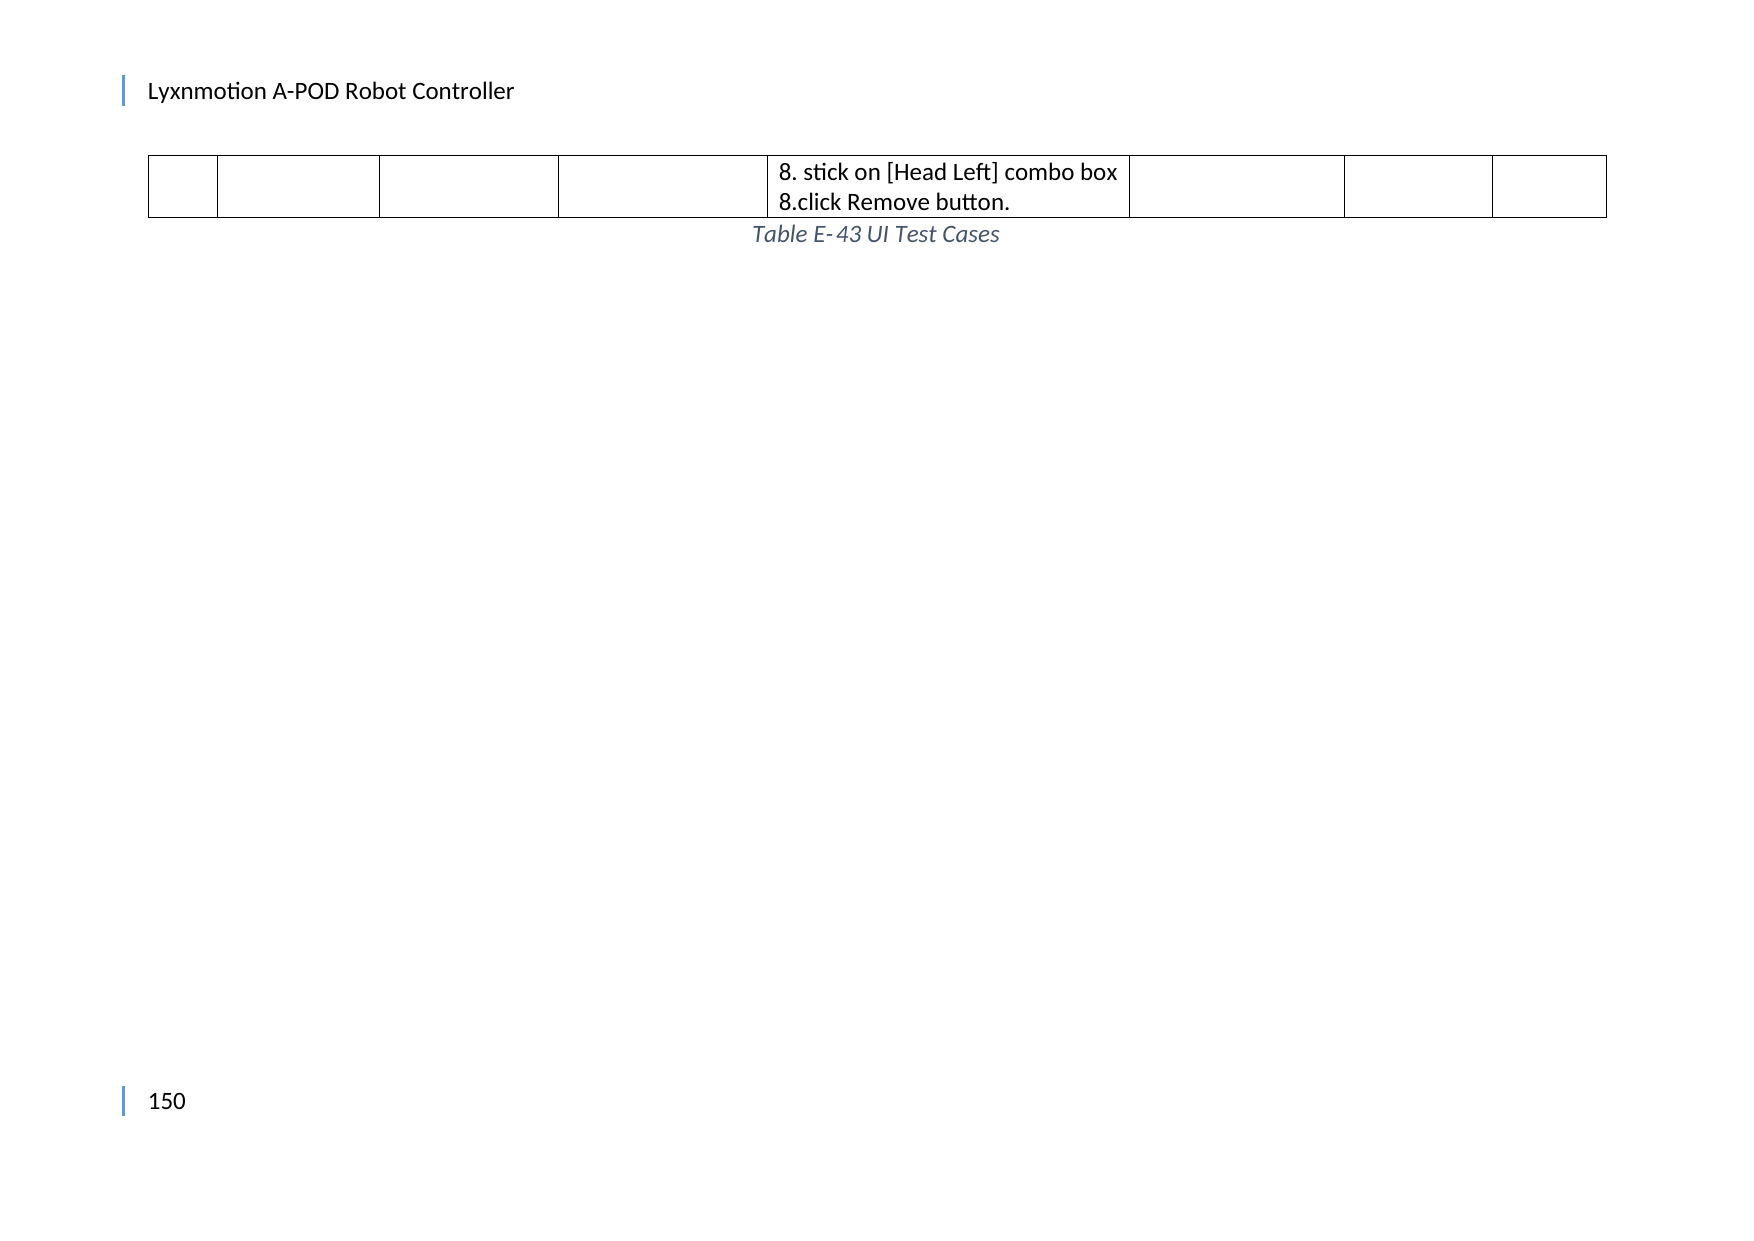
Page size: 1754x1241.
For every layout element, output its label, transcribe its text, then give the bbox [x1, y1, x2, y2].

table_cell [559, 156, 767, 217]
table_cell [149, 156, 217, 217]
text Table E-2 UI Test Cases [148, 218, 1606, 248]
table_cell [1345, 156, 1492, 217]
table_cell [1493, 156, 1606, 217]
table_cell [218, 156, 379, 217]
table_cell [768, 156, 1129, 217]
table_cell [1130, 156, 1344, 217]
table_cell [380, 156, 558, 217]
